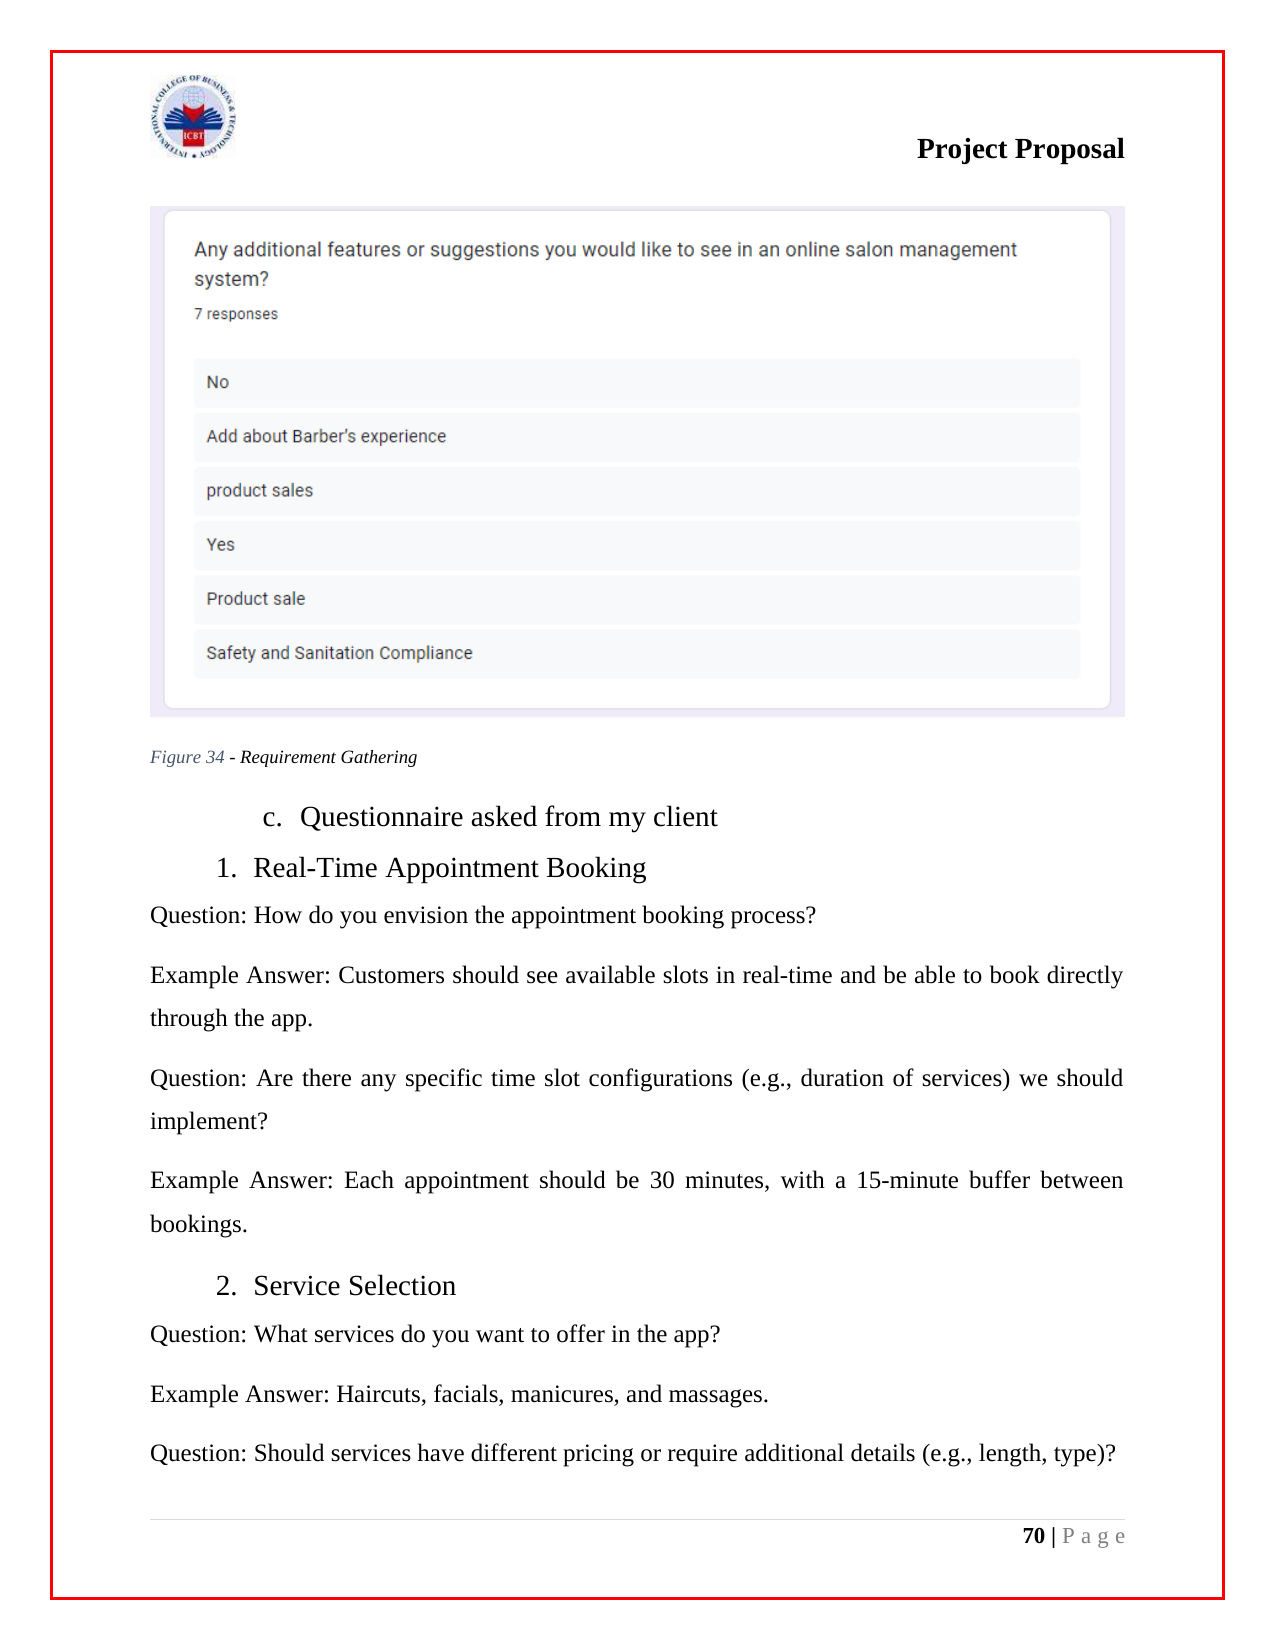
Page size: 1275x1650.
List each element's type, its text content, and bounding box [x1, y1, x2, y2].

subtitle Service Selection [216, 1268, 1125, 1302]
picture [150, 206, 1125, 717]
text Question: What services do you want to offer in the app? [150, 1319, 1125, 1348]
text Question: Are there any specific time slot configurations (e.g., duration of services) we should implement? [150, 1063, 1125, 1134]
text Question: Should services have different pricing or require additional details (e.g., length, type)? [150, 1438, 1125, 1467]
subtitle Questionnaire asked from my client [262, 799, 1125, 833]
text Example Answer: Customers should see available slots in real-time and be able to book directly through the app. [150, 960, 1125, 1032]
subtitle Real-Time Appointment Booking [216, 850, 1125, 883]
text Example Answer: Haircuts, facials, manicures, and massages. [150, 1379, 1125, 1407]
text Figure 34 - Requirement Gathering [150, 746, 1125, 768]
text Example Answer: Each appointment should be 30 minutes, with a 15-minute buffer between bookings. [150, 1166, 1125, 1237]
text Question: How do you envision the appointment booking process? [150, 900, 1125, 929]
